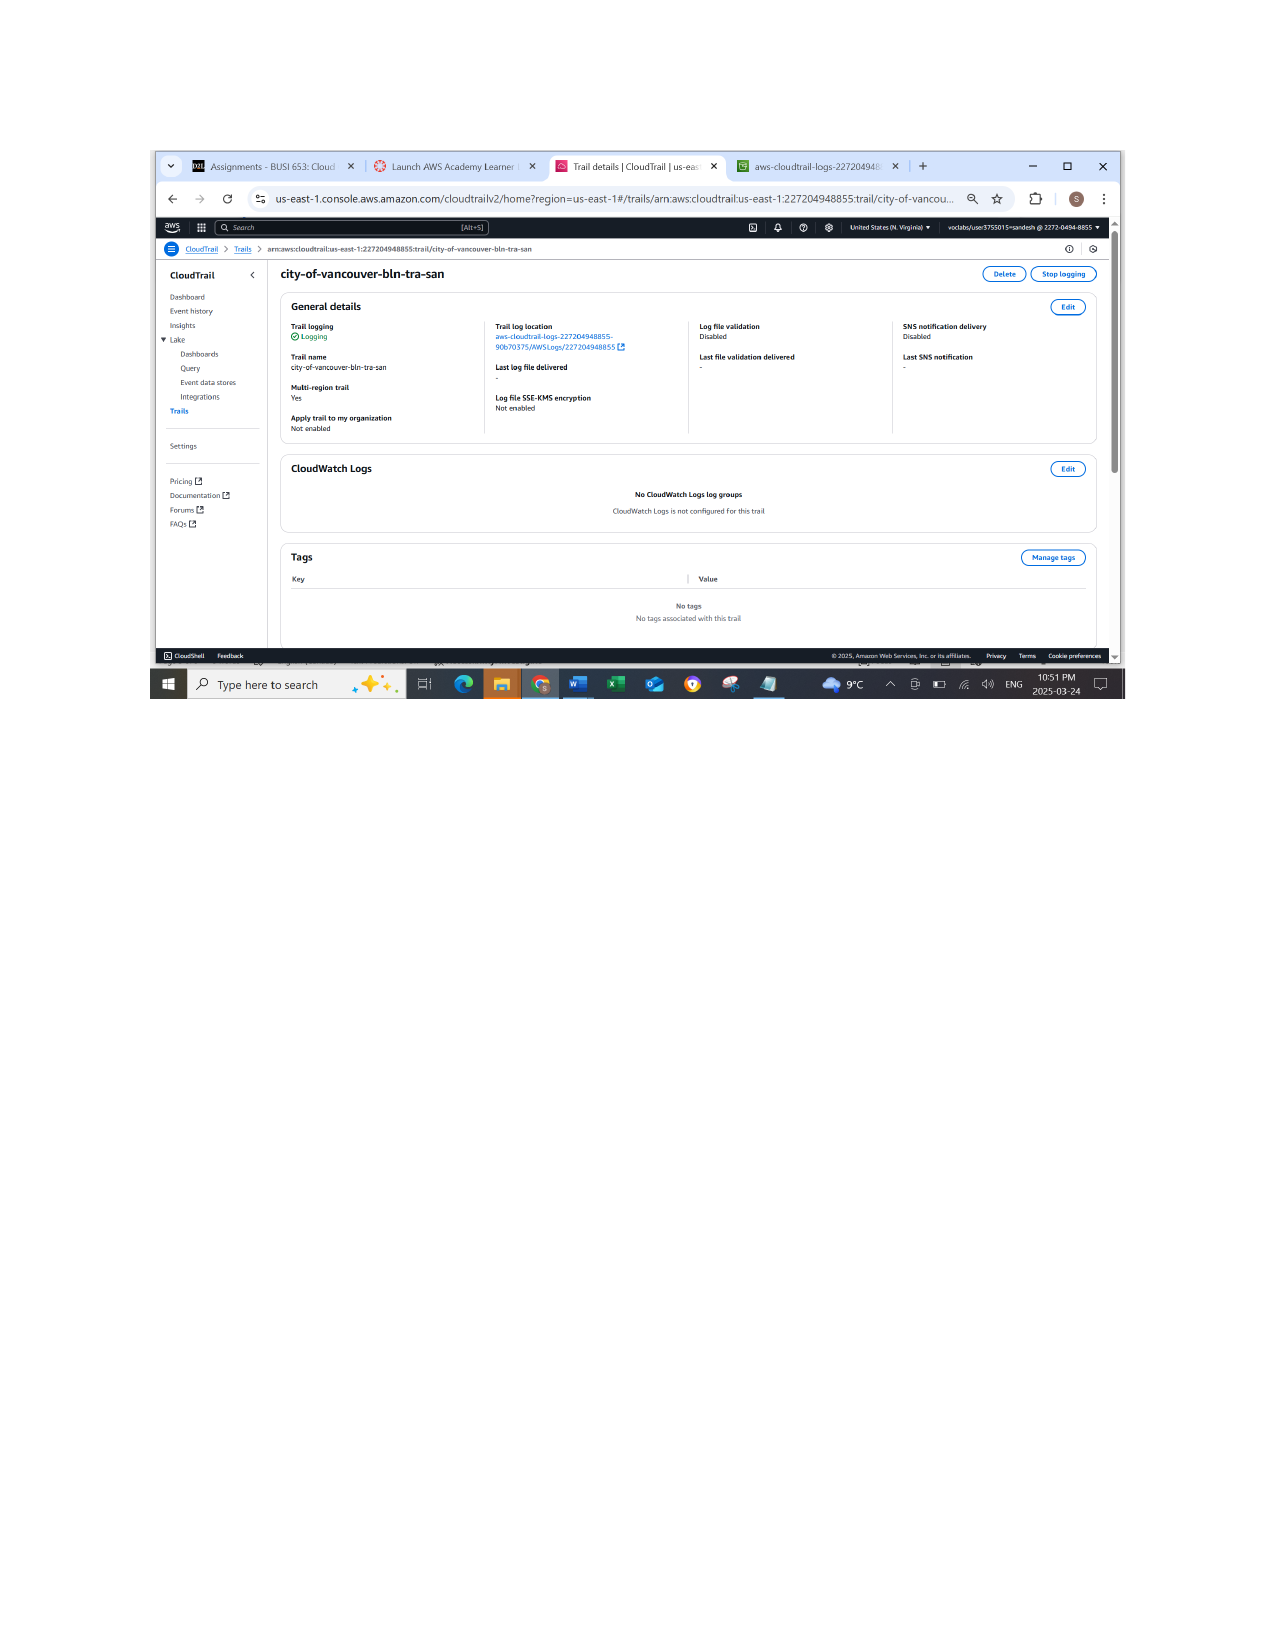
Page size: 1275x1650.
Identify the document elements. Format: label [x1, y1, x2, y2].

picture [150, 150, 1125, 699]
